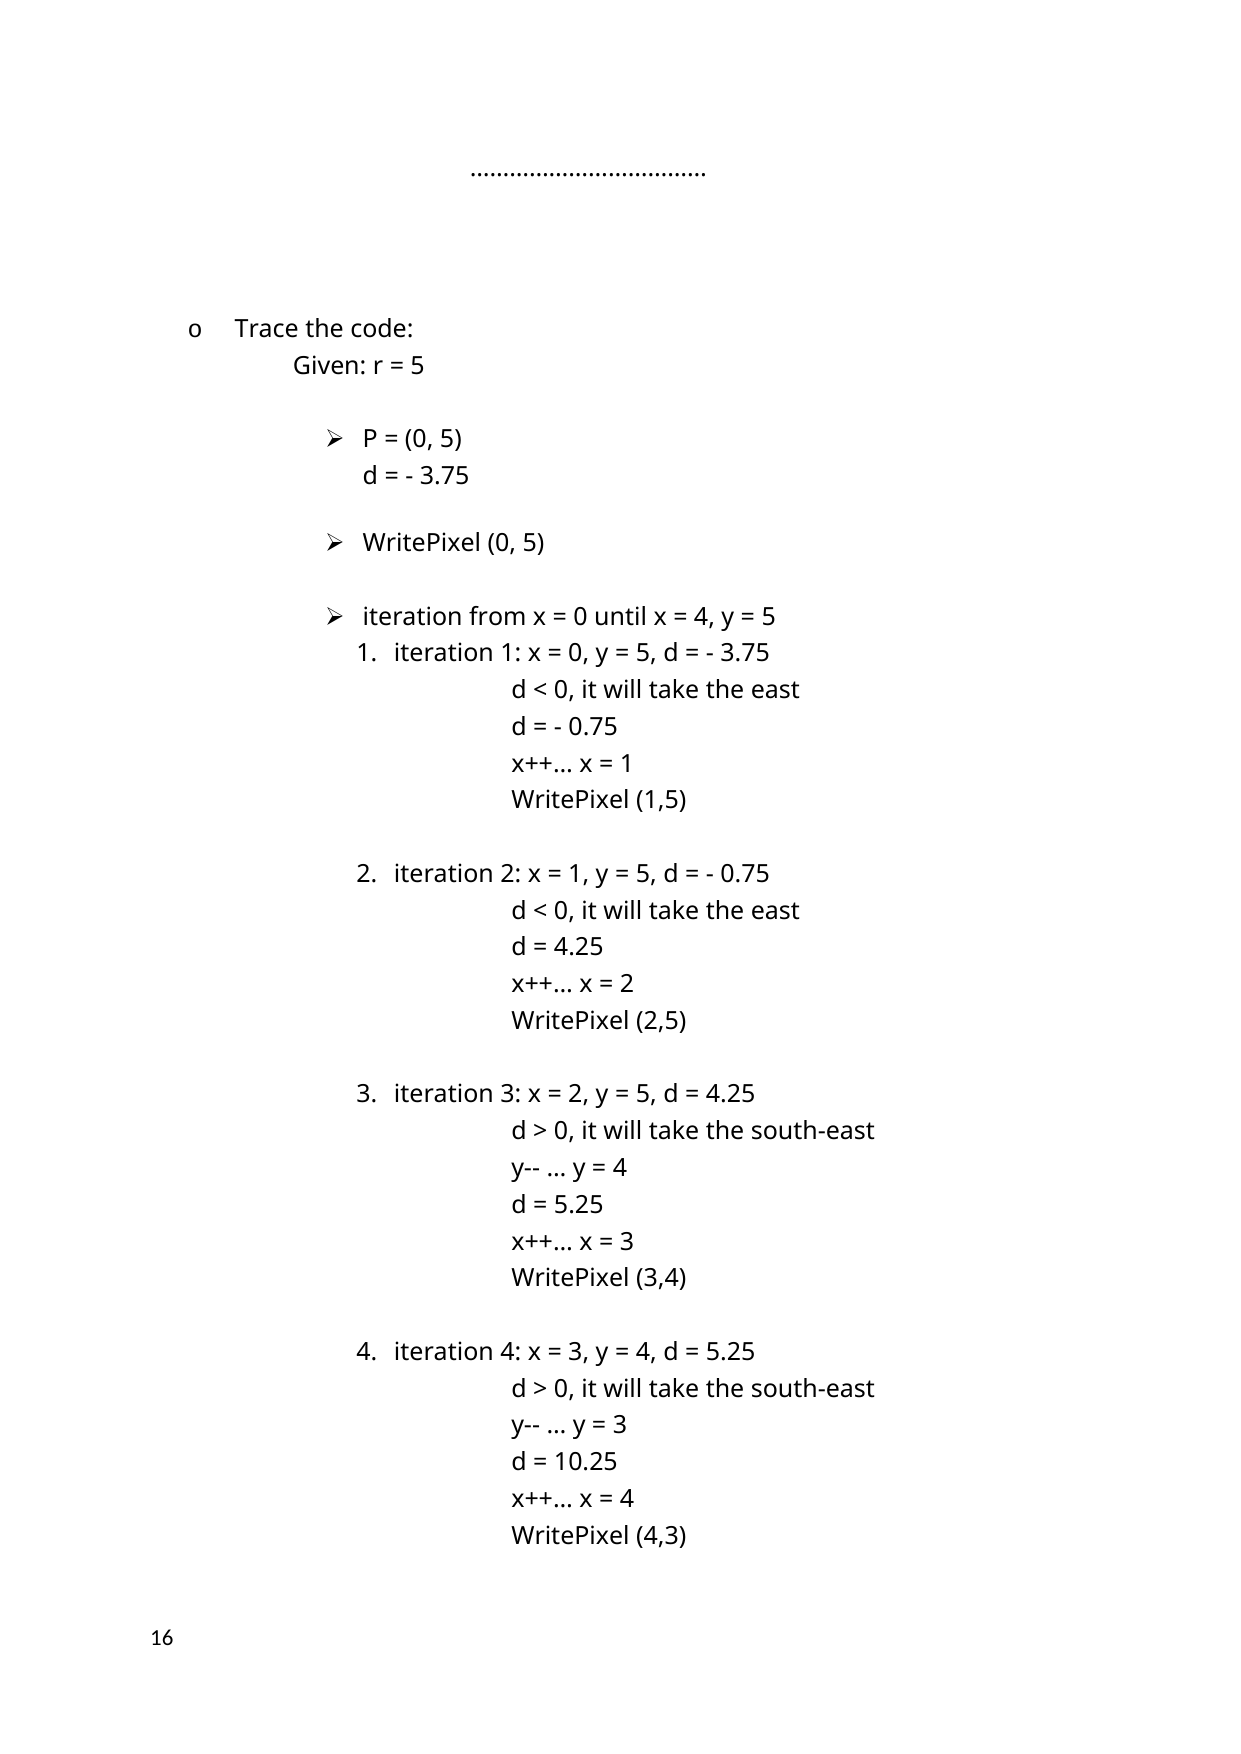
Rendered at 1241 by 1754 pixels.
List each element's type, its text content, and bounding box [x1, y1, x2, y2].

list x++… x = 1 [375, 745, 1090, 779]
list x++… x = 4 [375, 1481, 1090, 1515]
list WritePixel (4,3) [375, 1517, 1090, 1551]
list ……………………………… [281, 150, 1090, 184]
list WritePixel (2,5) [375, 1003, 1090, 1037]
list iteration 3: x = 2, y = 5, d = 4.25 [356, 1076, 1090, 1110]
list iteration 1: x = 0, y = 5, d = - 3.75 [356, 635, 1090, 669]
list d = - 0.75 [375, 708, 1090, 742]
list d = 10.25 [375, 1444, 1090, 1478]
list iteration 4: x = 3, y = 4, d = 5.25 [356, 1333, 1090, 1368]
list d < 0, it will take the east [375, 892, 1090, 926]
list Given: r = 5 [234, 347, 1090, 381]
list P = (0, 5) [325, 421, 1090, 455]
list d > 0, it will take the south-east [375, 1370, 1090, 1404]
list y-- … y = 4 [375, 1150, 1090, 1184]
list iteration from x = 0 until x = 4, y = 5 [325, 598, 1090, 632]
list d = - 3.75 [362, 458, 1090, 492]
list d = 5.25 [375, 1186, 1090, 1221]
list y-- … y = 3 [375, 1407, 1090, 1441]
list x++… x = 3 [375, 1223, 1090, 1257]
list WritePixel (3,4) [375, 1260, 1090, 1294]
list d > 0, it will take the south-east [375, 1113, 1090, 1147]
list d < 0, it will take the east [375, 672, 1090, 706]
list WritePixel (0, 5) [325, 524, 1090, 559]
list x++… x = 2 [375, 966, 1090, 1000]
list iteration 2: x = 1, y = 5, d = - 0.75 [356, 856, 1090, 889]
list d = 4.25 [375, 929, 1090, 963]
list WritePixel (1,5) [375, 782, 1090, 816]
list Trace the code: [187, 310, 1090, 344]
